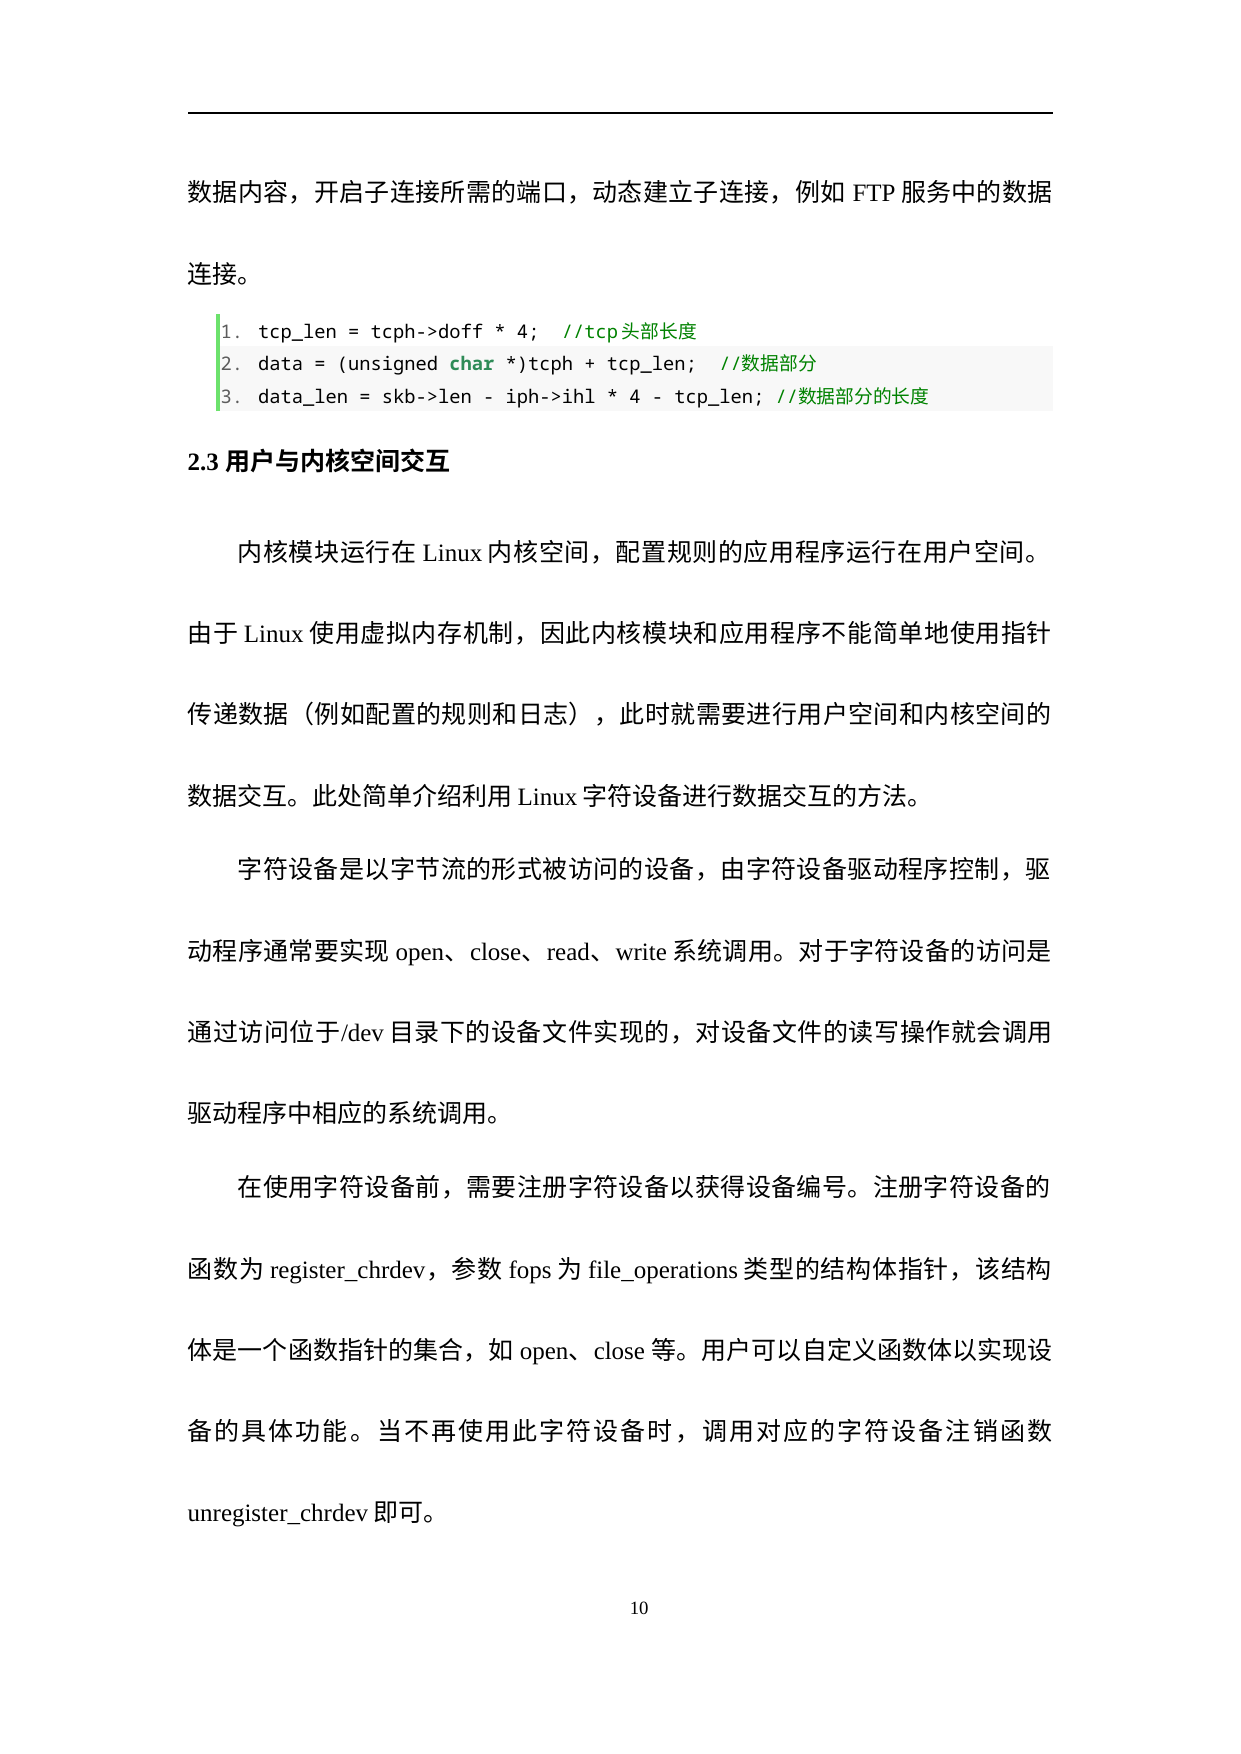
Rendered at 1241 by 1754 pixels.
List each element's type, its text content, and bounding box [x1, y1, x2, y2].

text 字符设备是以字节流的形式被访问的设备，由字符设备驱动程序控制，驱动程序通常要实现open、close、read、write系统调用。对于字符设备的访问是通过访问位于/dev目录下的设备文件实现的，对设备文件的读写操作就会调用驱动程序中相应的系统调用。 [187, 836, 1053, 1144]
list tcp_len = tcph->doff * 4; //tcp头部长度 [220, 314, 1053, 346]
text 内核模块运行在Linux内核空间，配置规则的应用程序运行在用户空间。由于Linux使用虚拟内存机制，因此内核模块和应用程序不能简单地使用指针传递数据（例如配置的规则和日志），此时就需要进行用户空间和内核空间的数据交互。此处简单介绍利用Linux字符设备进行数据交互的方法。 [187, 518, 1053, 827]
subtitle 2.3 用户与内核空间交互 [187, 427, 1053, 492]
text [187, 158, 1053, 305]
list data_len = skb->len - iph->ihl * 4 - tcp_len; //数据部分的长度 [220, 379, 1053, 411]
list data = (unsigned char *)tcph + tcp_len; //数据部分 [220, 346, 1053, 379]
text 在使用字符设备前，需要注册字符设备以获得设备编号。注册字符设备的函数为register_chrdev，参数fops为file_operations类型的结构体指针，该结构体是一个函数指针的集合，如 open、close 等。用户可以自定义函数体以实现设备的具体功能。当不再使用此字符设备时，调用对应的字符设备注销函数unregister_chrdev即可。 [187, 1153, 1053, 1543]
